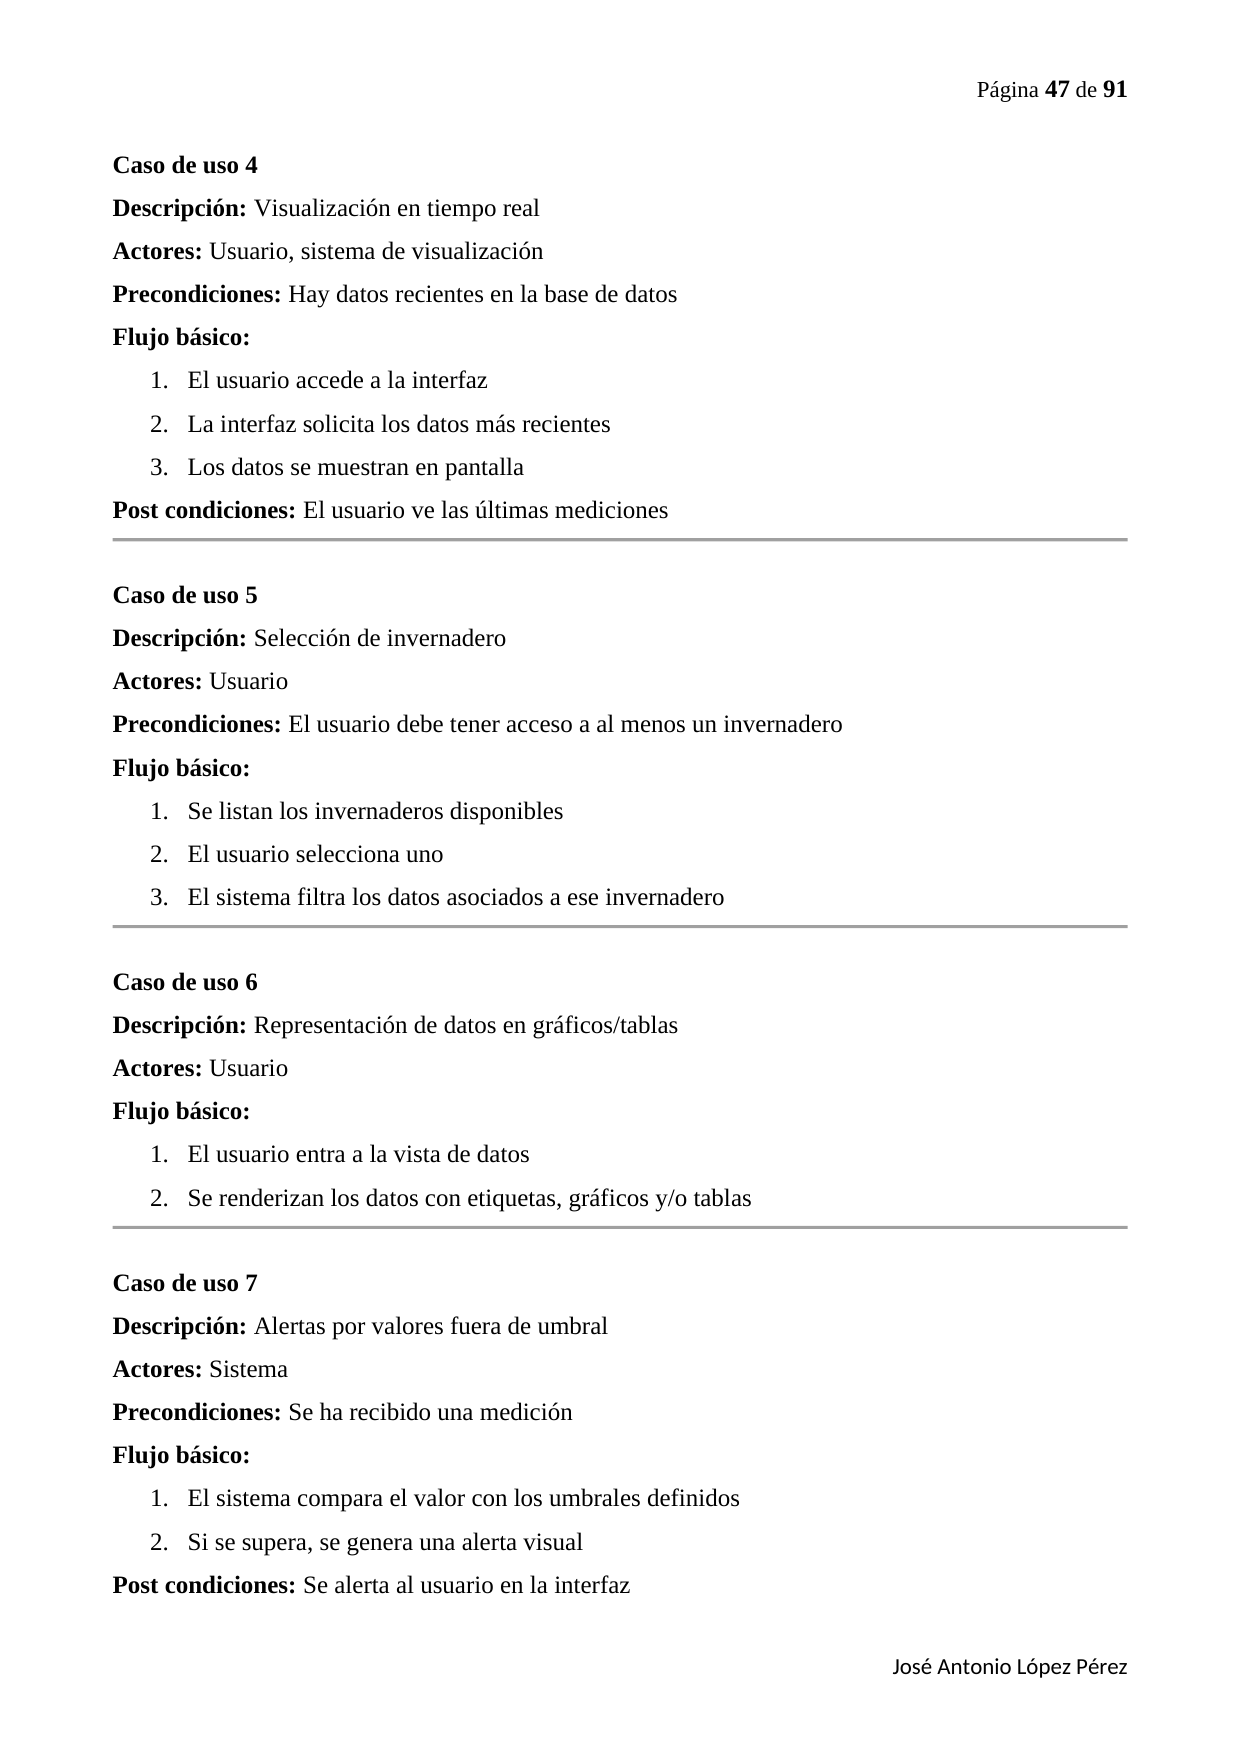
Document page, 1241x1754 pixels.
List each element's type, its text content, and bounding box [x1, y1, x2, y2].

text Caso de uso 4 [112, 150, 1128, 179]
list La interfaz solicita los datos más recientes [150, 409, 1128, 437]
list Los datos se muestran en pantalla [150, 452, 1128, 481]
list El usuario accede a la interfaz [150, 366, 1128, 394]
list El usuario entra a la vista de datos [150, 1139, 1128, 1168]
list El sistema filtra los datos asociados a ese invernadero [150, 882, 1128, 911]
list Si se supera, se genera una alerta visual [150, 1527, 1128, 1555]
text Descripción: Alertas por valores fuera de umbral Actores: Sistema Precondiciones: Se ha recibido una medición Flujo básico: [112, 1311, 1128, 1469]
text Caso de uso 6 [112, 967, 1128, 996]
text Descripción: Selección de invernadero Actores: Usuario Precondiciones: El usuario debe tener acceso a al menos un invernadero Flujo básico: [112, 623, 1128, 781]
list El usuario selecciona uno [150, 839, 1128, 868]
list Se listan los invernaderos disponibles [150, 796, 1128, 824]
text Descripción: Representación de datos en gráficos/tablas Actores: Usuario Flujo básico: [112, 1010, 1128, 1125]
list El sistema compara el valor con los umbrales definidos [150, 1483, 1128, 1512]
text Caso de uso 5 [112, 580, 1128, 609]
text Post condiciones: El usuario ve las últimas mediciones [112, 495, 1128, 524]
text Descripción: Visualización en tiempo real Actores: Usuario, sistema de visualización Precondiciones: Hay datos recientes en la base de datos Flujo básico: [112, 193, 1128, 351]
list Se renderizan los datos con etiquetas, gráficos y/o tablas [150, 1183, 1128, 1211]
text Caso de uso 7 [112, 1268, 1128, 1297]
text Post condiciones: Se alerta al usuario en la interfaz [112, 1570, 1128, 1598]
